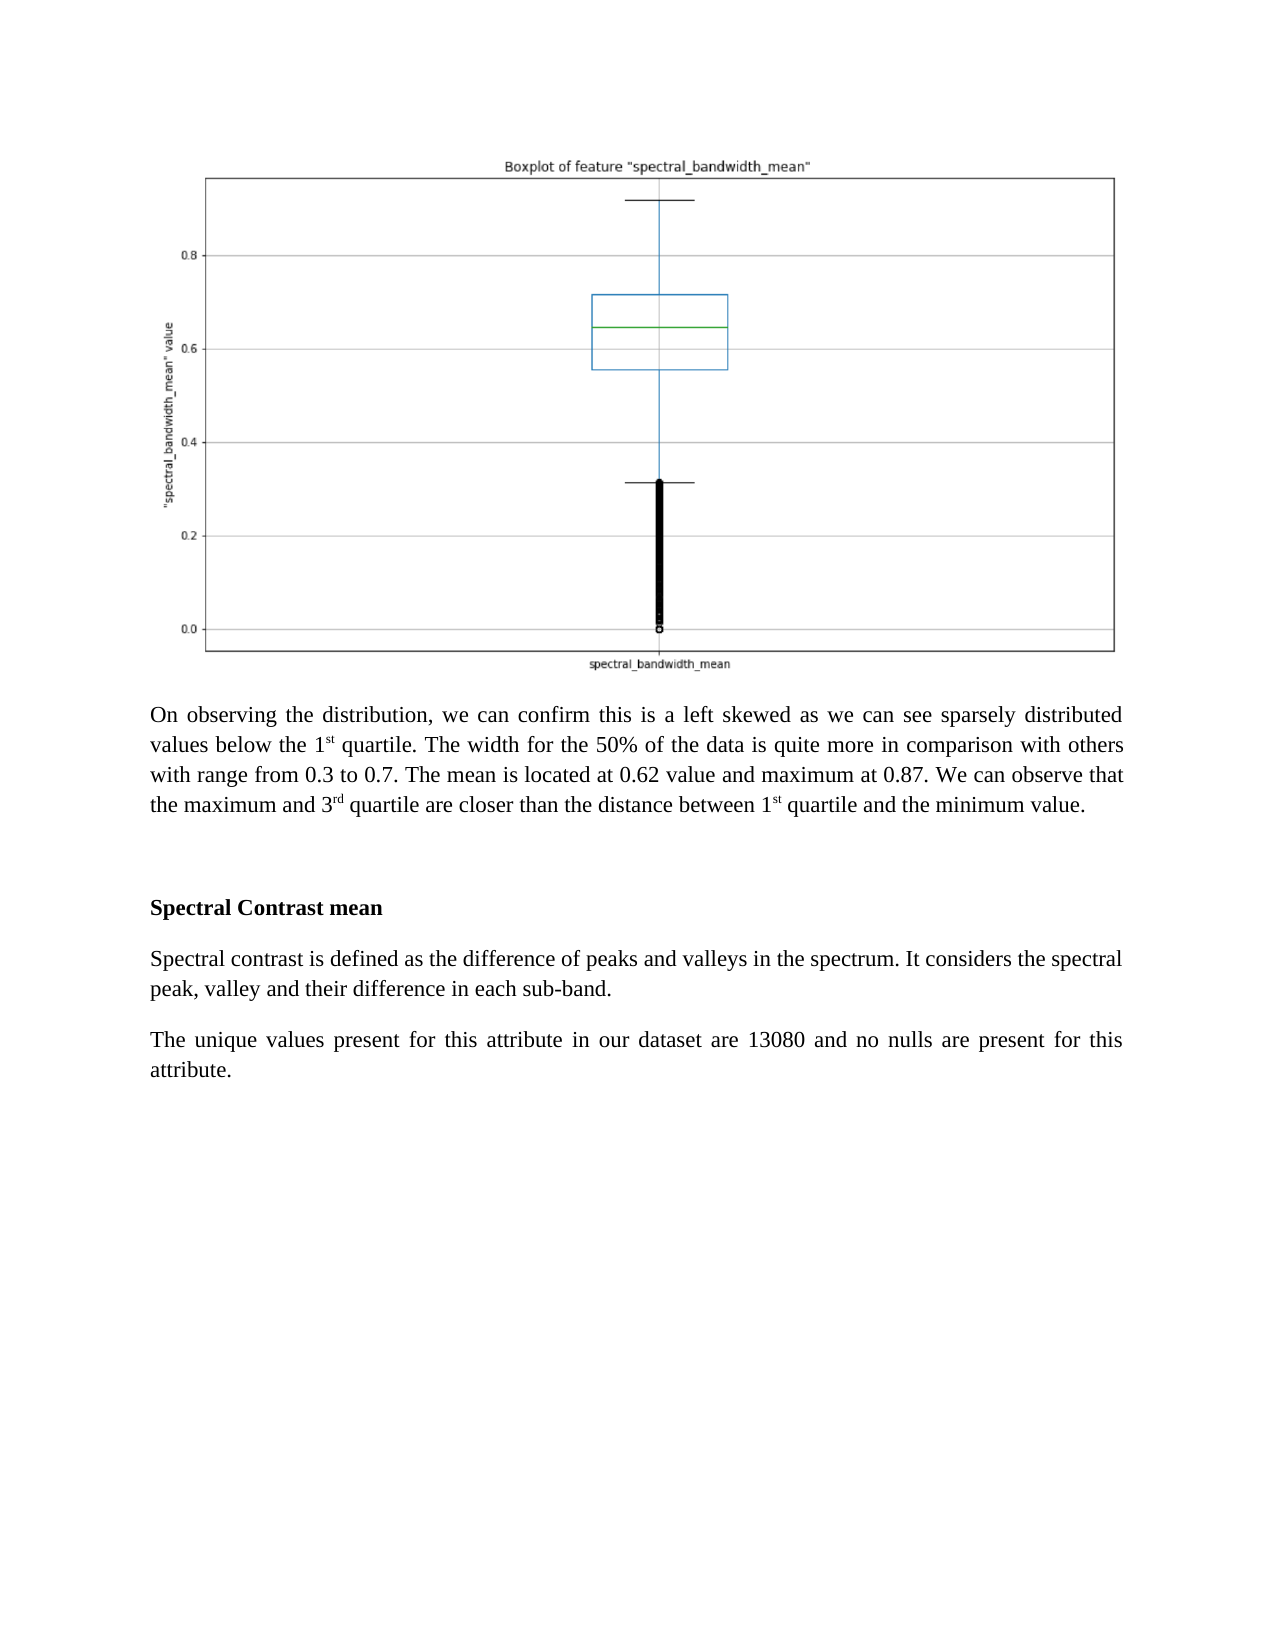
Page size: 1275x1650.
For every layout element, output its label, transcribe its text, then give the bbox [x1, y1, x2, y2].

text Spectral contrast is defined as the difference of peaks and valleys in the spectrum. It considers the spectral peak, valley and their difference in each sub-band. [150, 944, 1125, 1001]
text On observing the distribution, we can confirm this is a left skewed as we can see sparsely distributed values below the 1st quartile. The width for the 50% of the data is quite more in comparison with others with range from 0.3 to 0.7. The mean is located at 0.62 value and maximum at 0.87. We can observe that the maximum and 3rd quartile are closer than the distance between 1st quartile and the minimum value. [150, 701, 1125, 818]
picture [150, 150, 1125, 676]
text Spectral Contrast mean [150, 893, 1125, 920]
text The unique values present for this attribute in our dataset are 13080 and no nulls are present for this attribute. [150, 1026, 1125, 1082]
